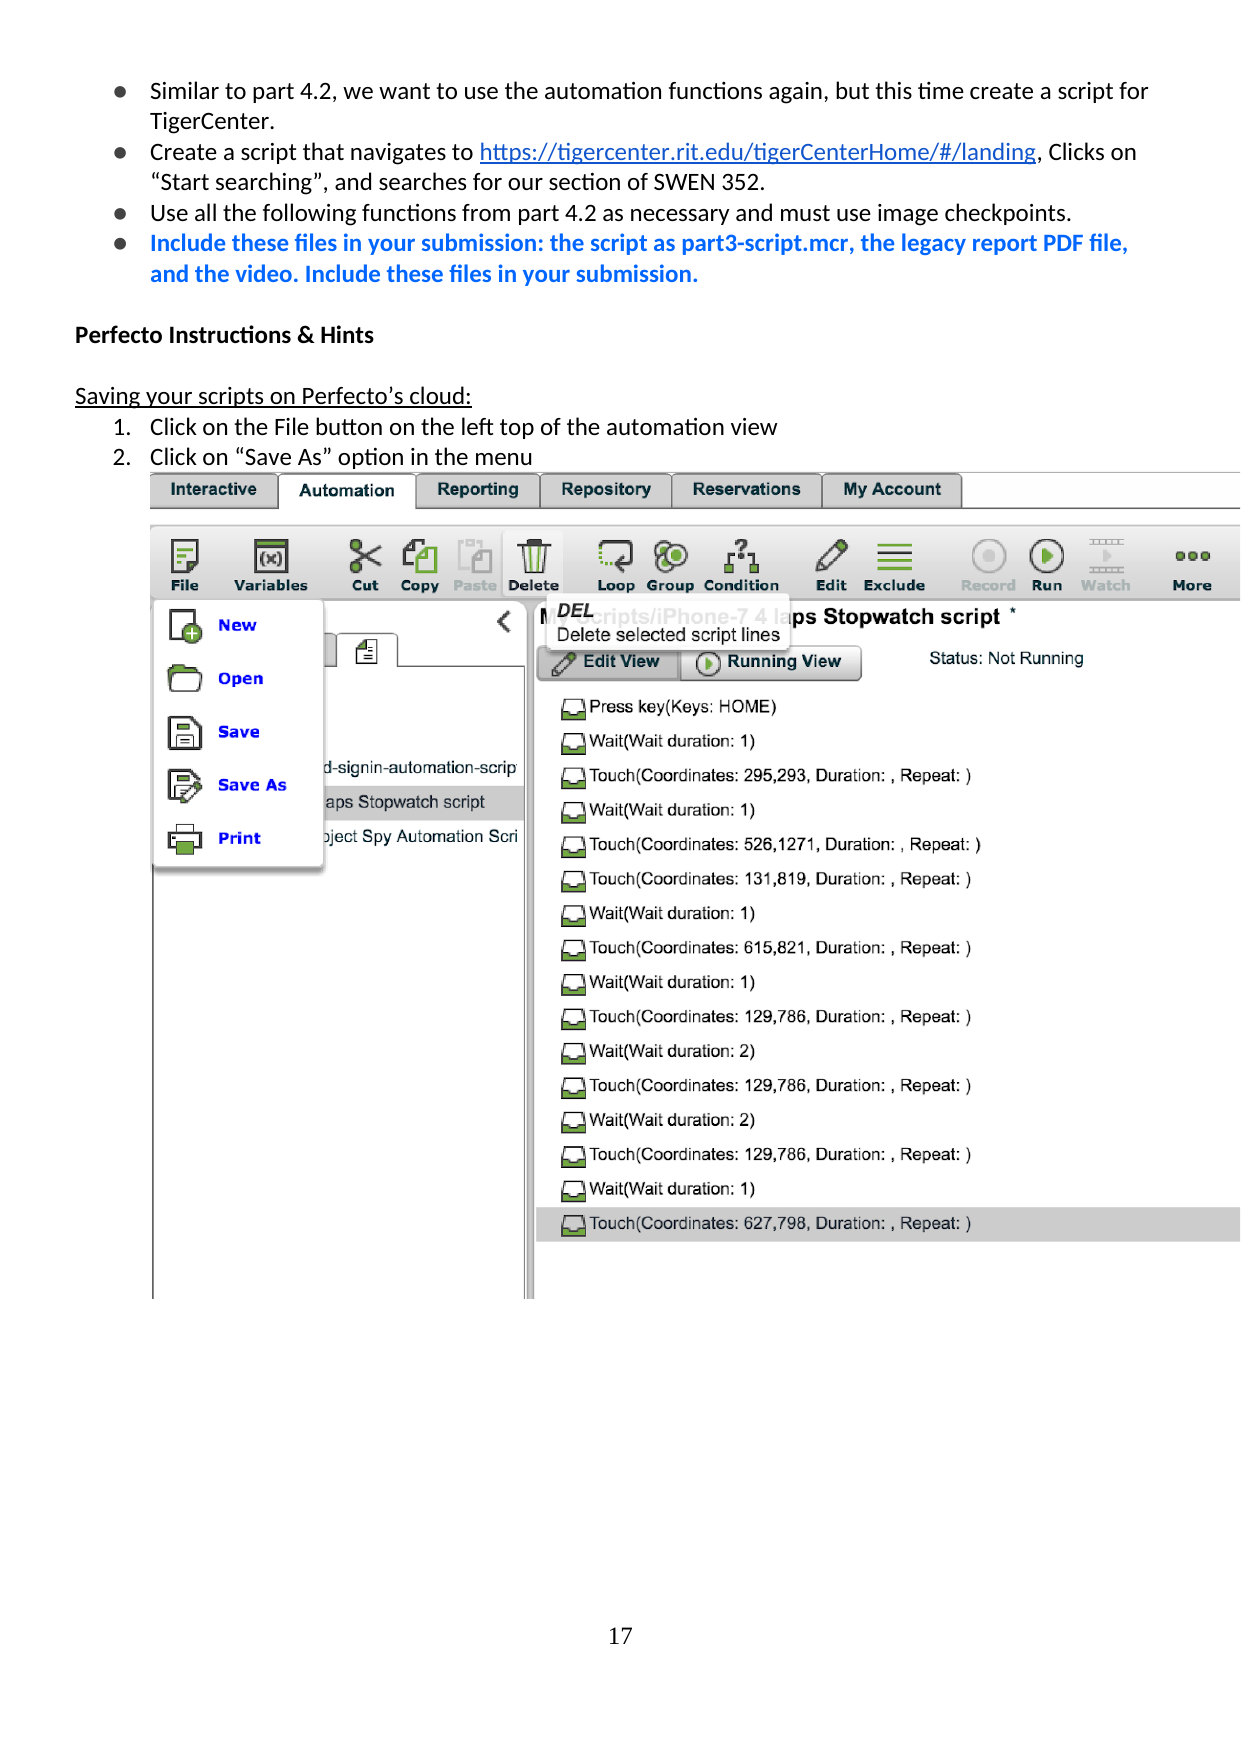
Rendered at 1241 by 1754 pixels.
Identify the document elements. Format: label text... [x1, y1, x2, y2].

text Perfecto Instructions & Hints [75, 319, 1165, 350]
list Click on the File button on the left top of the automation view [112, 411, 1165, 441]
text Saving your scripts on Perfecto’s cloud: [75, 380, 1165, 411]
picture [150, 471, 1241, 1299]
list Similar to part 4.2, we want to use the automation functions again, but this time create a script for TigerCenter. [112, 75, 1165, 136]
list Create a script that navigates to https://tigercenter.rit.edu/tigerCenterHome/#/landing, Clicks on “Start searching”, and searches for our section of SWEN 352. [112, 136, 1165, 197]
list Use all the following functions from part 4.2 as necessary and must use image checkpoints. [112, 197, 1165, 228]
list Include these files in your submission: the script as part3-script.mcr, the legacy report PDF file, and the video. Include these files in your submission. [112, 228, 1165, 289]
